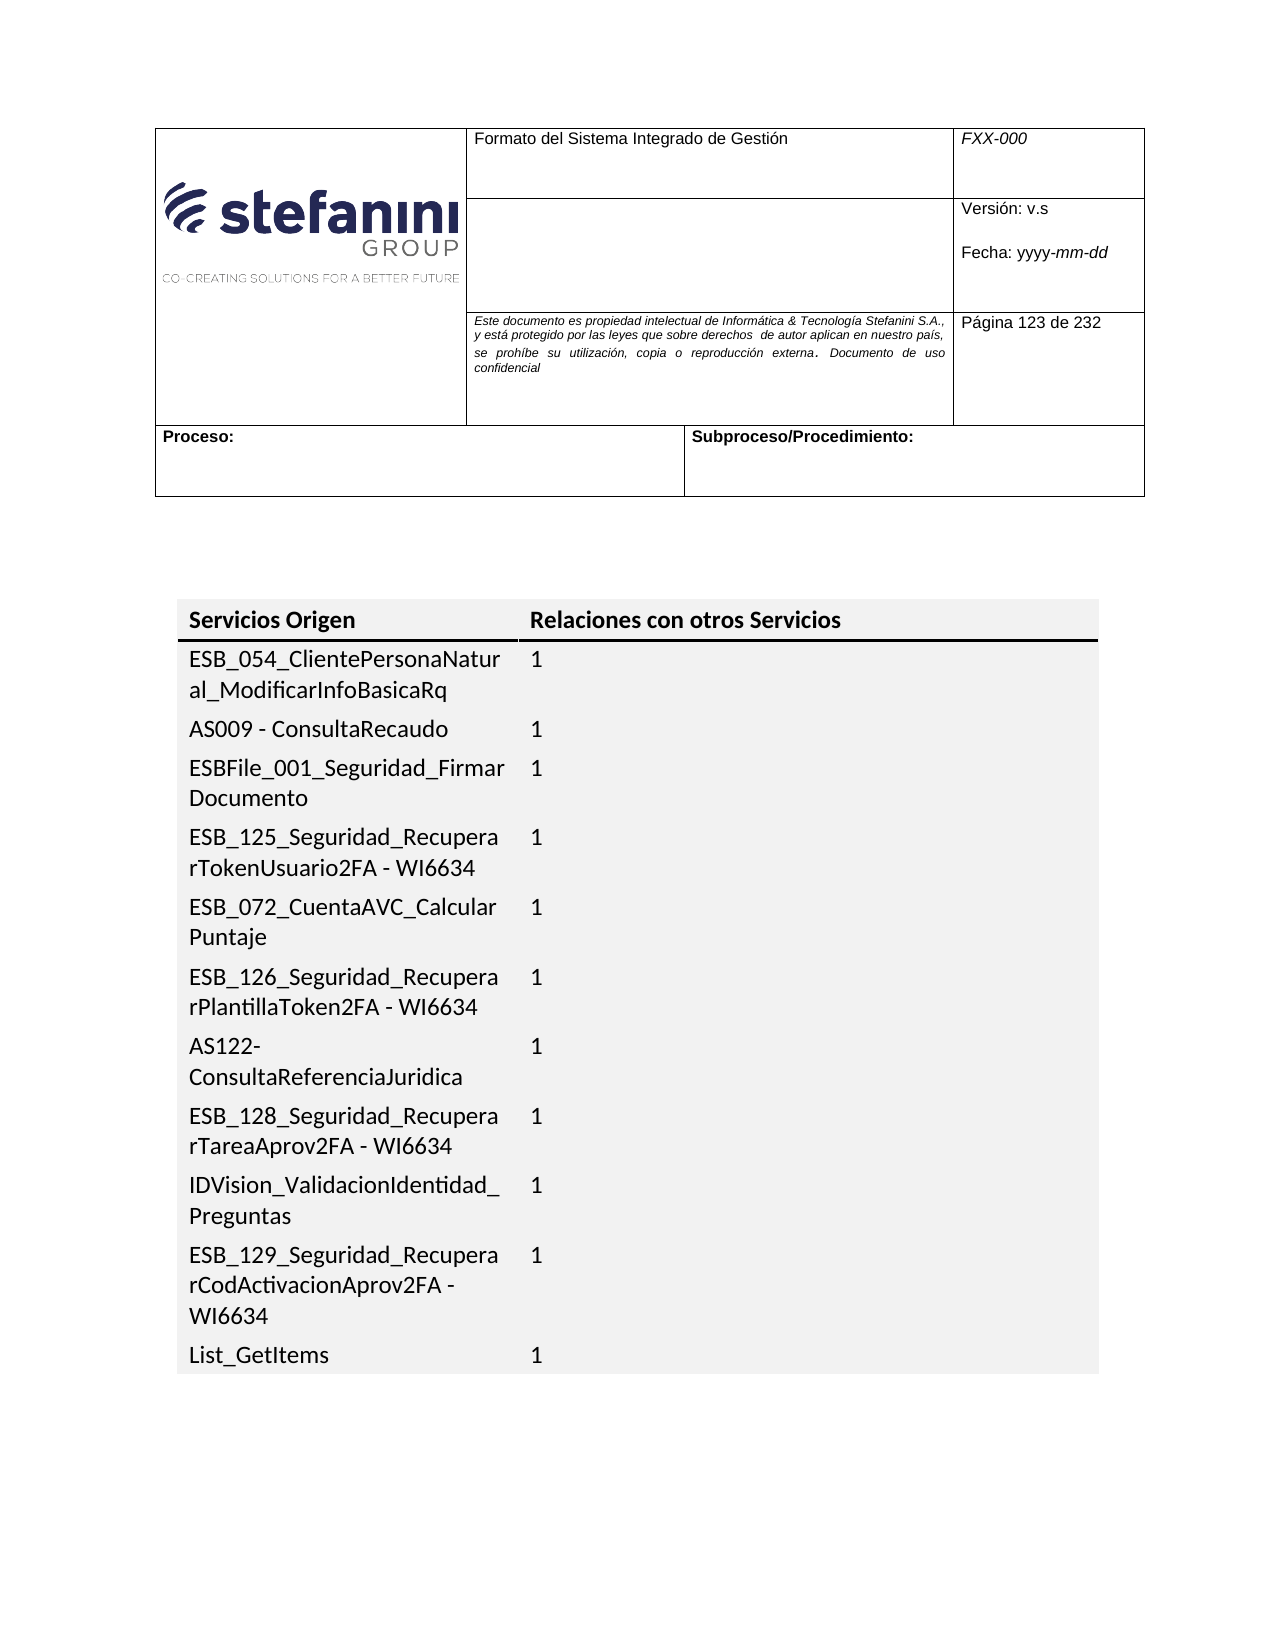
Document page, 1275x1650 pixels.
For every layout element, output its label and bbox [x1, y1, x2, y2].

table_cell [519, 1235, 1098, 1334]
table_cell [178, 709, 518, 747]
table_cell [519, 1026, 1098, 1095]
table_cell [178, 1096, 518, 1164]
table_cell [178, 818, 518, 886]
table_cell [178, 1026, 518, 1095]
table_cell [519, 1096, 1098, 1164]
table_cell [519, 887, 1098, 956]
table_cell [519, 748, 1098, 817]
picture [162, 182, 460, 286]
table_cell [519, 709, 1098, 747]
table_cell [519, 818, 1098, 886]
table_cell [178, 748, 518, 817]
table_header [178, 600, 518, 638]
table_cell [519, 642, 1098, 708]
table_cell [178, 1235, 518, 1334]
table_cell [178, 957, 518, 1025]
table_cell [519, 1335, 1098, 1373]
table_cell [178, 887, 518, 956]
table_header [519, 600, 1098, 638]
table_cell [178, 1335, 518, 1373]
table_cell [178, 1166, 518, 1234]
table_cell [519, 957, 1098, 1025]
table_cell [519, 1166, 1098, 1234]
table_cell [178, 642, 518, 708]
